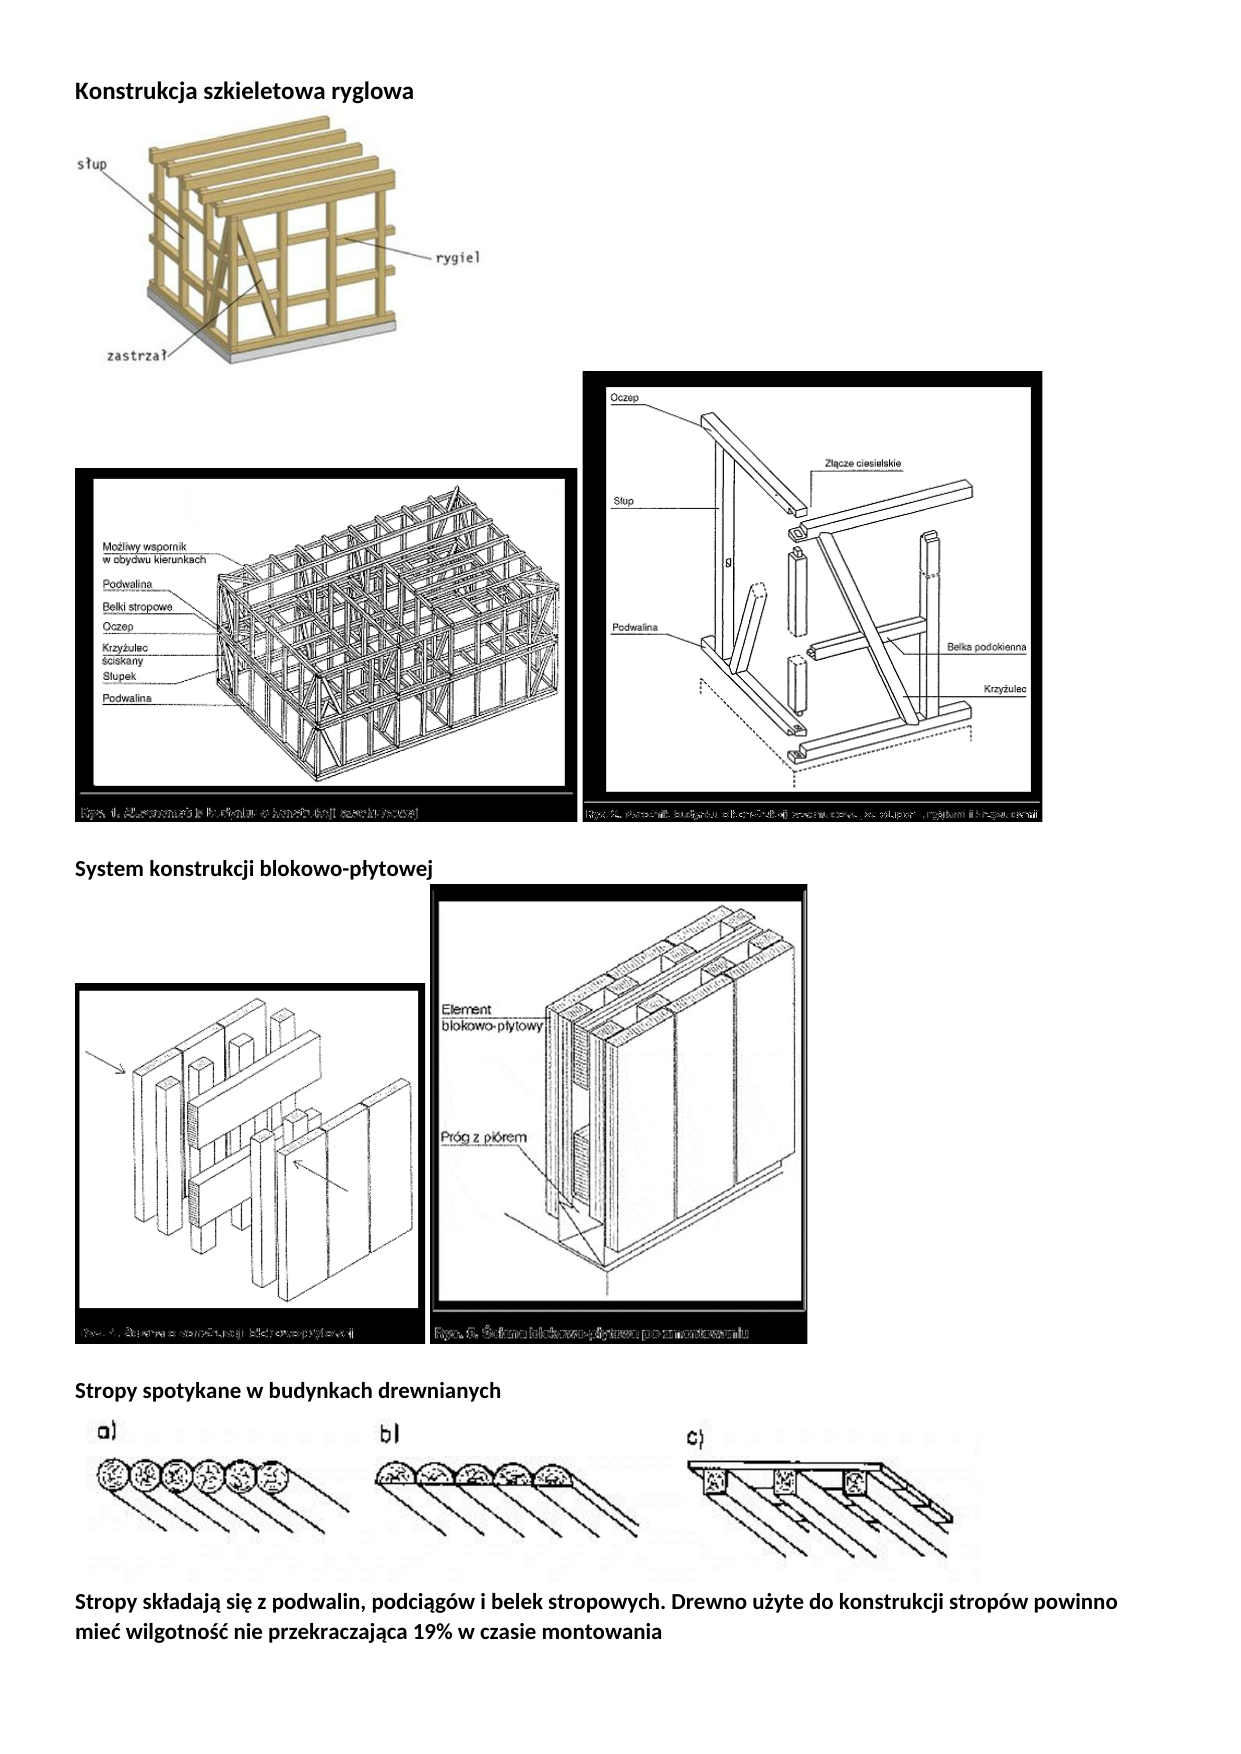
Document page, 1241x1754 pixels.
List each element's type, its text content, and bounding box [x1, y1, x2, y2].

text System konstrukcji blokowo-płytowej [75, 854, 1165, 882]
text Stropy spotykane w budynkach drewnianych [75, 1376, 1165, 1404]
picture [430, 884, 808, 1344]
picture [582, 371, 1043, 822]
text Stropy składają się z podwalin, podciągów i belek stropowych. Drewno użyte do konstrukcji stropów powinno mieć wilgotność nie przekraczająca 19% w czasie montowania [75, 1587, 1165, 1645]
picture [75, 107, 485, 370]
text Konstrukcja szkieletowa ryglowa [75, 75, 1165, 106]
picture [75, 1406, 980, 1585]
picture [75, 468, 578, 822]
picture [75, 983, 426, 1344]
